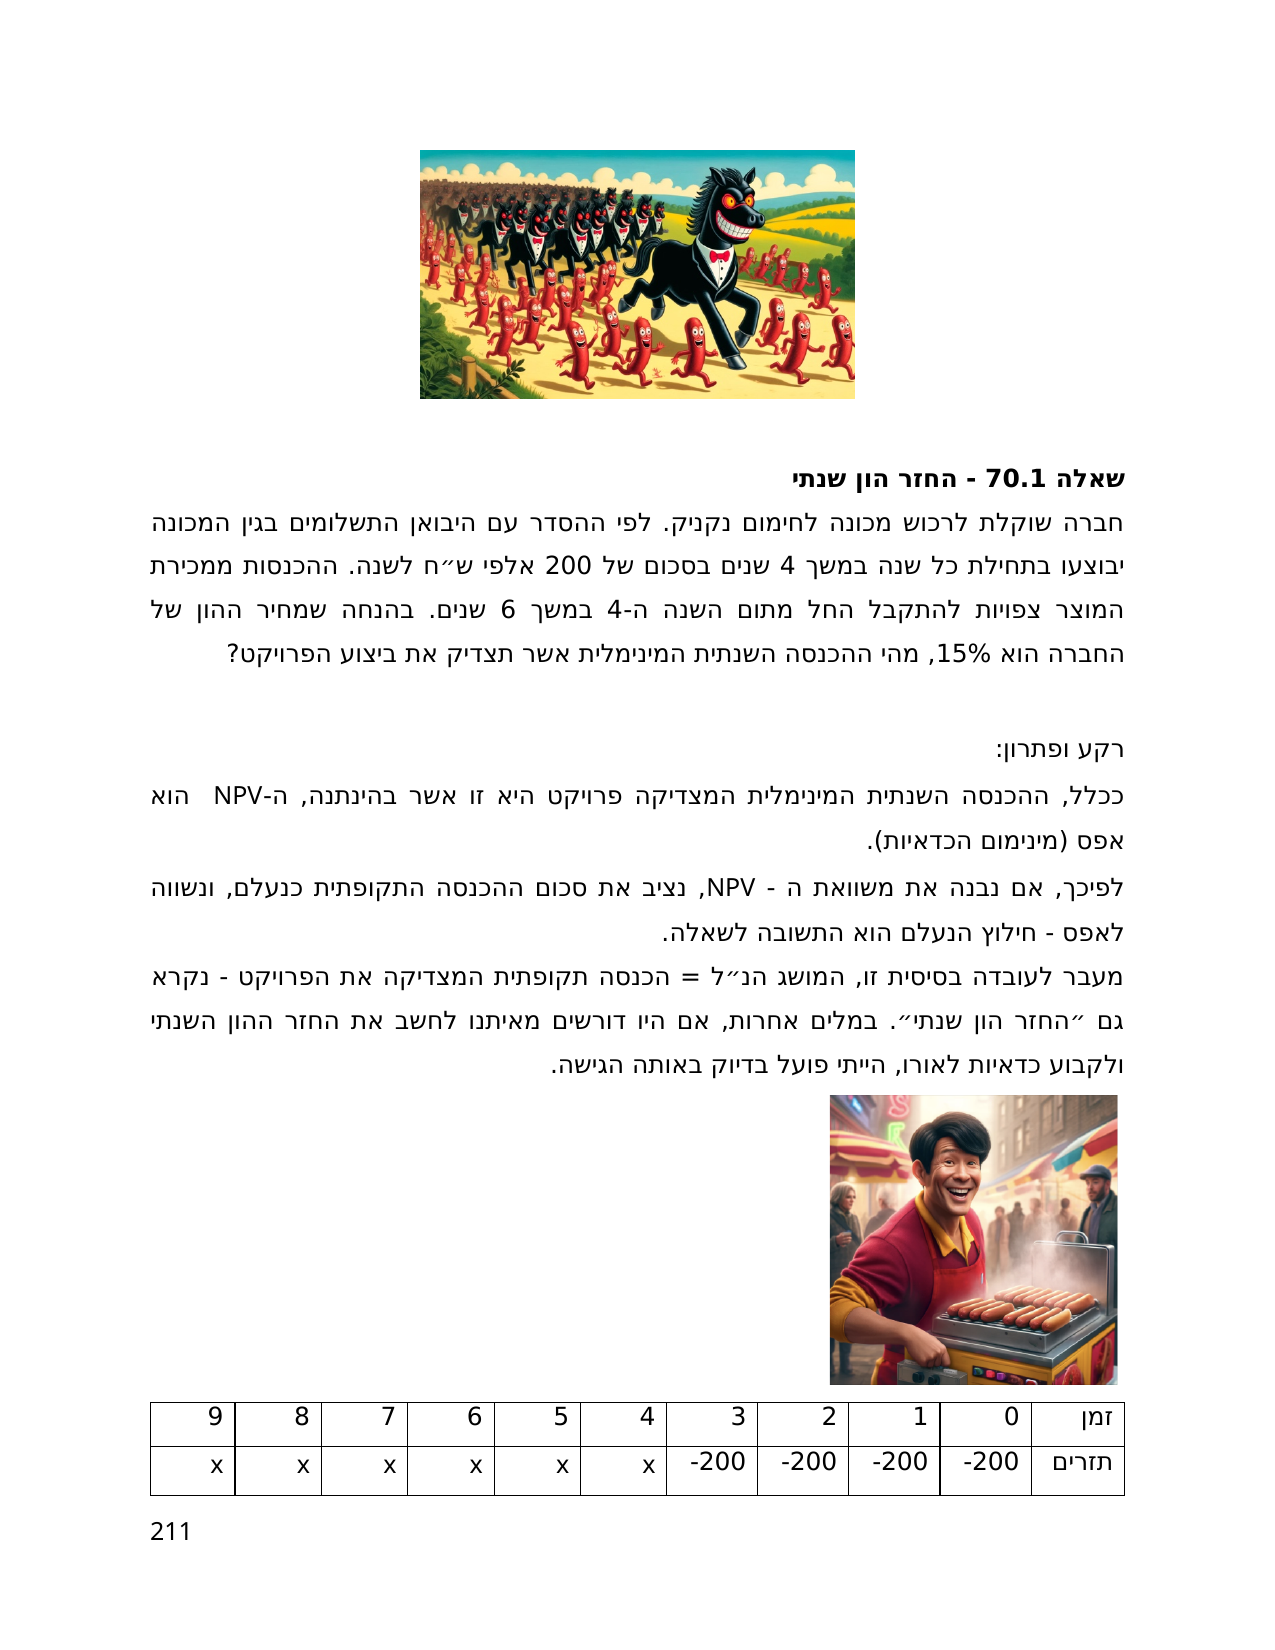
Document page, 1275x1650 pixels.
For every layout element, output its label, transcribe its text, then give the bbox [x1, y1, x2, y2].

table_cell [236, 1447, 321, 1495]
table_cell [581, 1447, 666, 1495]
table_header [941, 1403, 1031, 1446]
text מעבר לעובדה בסיסית זו, המושג הנ״ל = הכנסה תקופתית המצדיקה את הפרויקט - נקרא גם ״החזר הון שנתי״. במלים אחרות, אם היו דורשים מאיתנו לחשב את החזר ההון השנתי ולקבוע כדאיות לאורו, הייתי פועל בדיוק באותה הגישה. [150, 962, 1125, 1079]
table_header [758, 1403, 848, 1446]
picture [829, 1093, 1125, 1388]
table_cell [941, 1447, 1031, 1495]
text לפיכך, אם נבנה את משוואת ה - NPV, נציב את סכום ההכנסה התקופתית כנעלם, ונשווה לאפס - חילוץ הנעלם הוא התשובה לשאלה. [150, 870, 1125, 948]
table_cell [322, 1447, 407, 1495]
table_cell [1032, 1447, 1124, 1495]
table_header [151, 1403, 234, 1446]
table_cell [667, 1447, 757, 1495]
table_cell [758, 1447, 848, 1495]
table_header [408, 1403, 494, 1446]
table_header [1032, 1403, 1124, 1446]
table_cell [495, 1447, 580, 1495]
text חברה שוקלת לרכוש מכונה לחימום נקניק. לפי ההסדר עם היבואן התשלומים בגין המכונה יבוצעו בתחילת כל שנה במשך 4 שנים בסכום של 200 אלפי ש״ח לשנה. ההכנסות ממכירת המוצר צפויות להתקבל החל מתום השנה ה-4 במשך 6 שנים. בהנחה שמחיר ההון של החברה הוא 15%, מהי ההכנסה השנתית המינימלית אשר תצדיק את ביצוע הפרויקט? [150, 508, 1125, 668]
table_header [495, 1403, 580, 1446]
text ככלל, ההכנסה השנתית המינימלית המצדיקה פרויקט היא זו אשר בהינתנה, ה-NPV הוא אפס (מינימום הכדאיות). [150, 777, 1125, 855]
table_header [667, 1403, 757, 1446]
text שאלה 70.1 - החזר הון שנתי [150, 464, 1125, 493]
text רקע ופתרון: [150, 734, 1125, 763]
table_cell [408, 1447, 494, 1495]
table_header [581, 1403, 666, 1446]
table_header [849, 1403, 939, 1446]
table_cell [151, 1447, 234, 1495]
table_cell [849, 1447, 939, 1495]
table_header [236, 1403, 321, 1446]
picture [420, 150, 855, 399]
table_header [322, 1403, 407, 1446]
